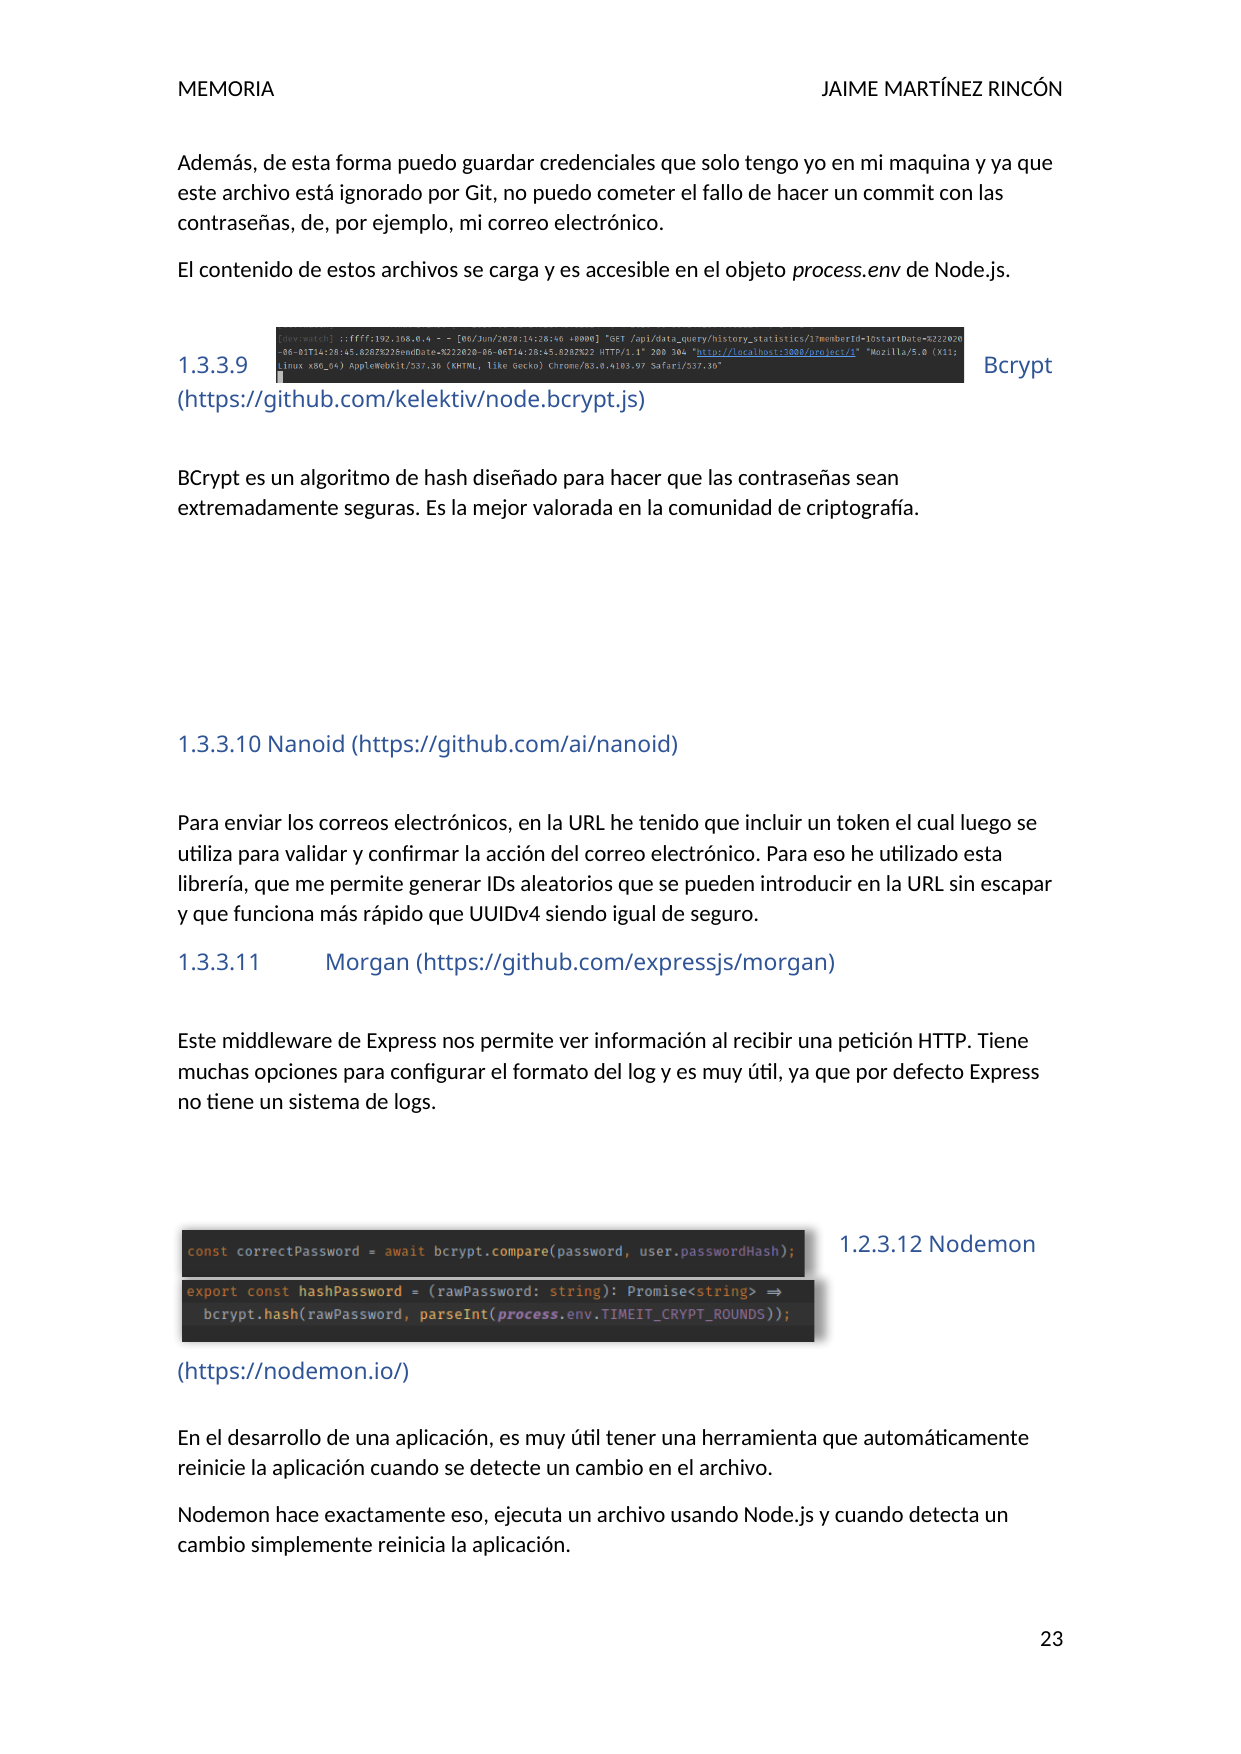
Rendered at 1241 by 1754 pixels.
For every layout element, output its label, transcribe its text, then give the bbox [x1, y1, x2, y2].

picture [182, 1280, 815, 1342]
text En el desarrollo de una aplicación, es muy útil tener una herramienta que automáticamente reinicie la aplicación cuando se detecte un cambio en el archivo. [177, 1423, 1063, 1481]
text El contenido de estos archivos se carga y es accesible en el objeto process.env de Node.js. [177, 255, 1063, 283]
text Nodemon hace exactamente eso, ejecuta un archivo usando Node.js y cuando detecta un cambio simplemente reinicia la aplicación. [177, 1500, 1063, 1558]
picture [276, 327, 965, 383]
text Además, de esta forma puedo guardar credenciales que solo tengo yo en mi maquina y ya que este archivo está ignorado por Git, no puedo cometer el fallo de hacer un commit con las contraseñas, de, por ejemplo, mi correo electrónico. [177, 148, 1063, 236]
picture [182, 1230, 805, 1277]
subtitle Morgan (https://github.com/expressjs/morgan) [177, 946, 1063, 977]
text Para enviar los correos electrónicos, en la URL he tenido que incluir un token el cual luego se utiliza para validar y confirmar la acción del correo electrónico. Para eso he utilizado esta librería, que me permite generar IDs aleatorios que se pueden introducir en la URL sin escapar y que funciona más rápido que UUIDv4 siendo igual de seguro. [177, 808, 1063, 927]
subtitle Bcrypt (https://github.com/kelektiv/node.bcrypt.js) [177, 349, 1063, 414]
text BCrypt es un algoritmo de hash diseñado para hacer que las contraseñas sean extremadamente seguras. Es la mejor valorada en la comunidad de criptografía. [177, 463, 1063, 521]
text Este middleware de Express nos permite ver información al recibir una petición HTTP. Tiene muchas opciones para configurar el formato del log y es muy útil, ya que por defecto Express no tiene un sistema de logs. [177, 1027, 1063, 1115]
subtitle 1.3.3.10 Nanoid (https://github.com/ai/nanoid) [177, 728, 1063, 759]
